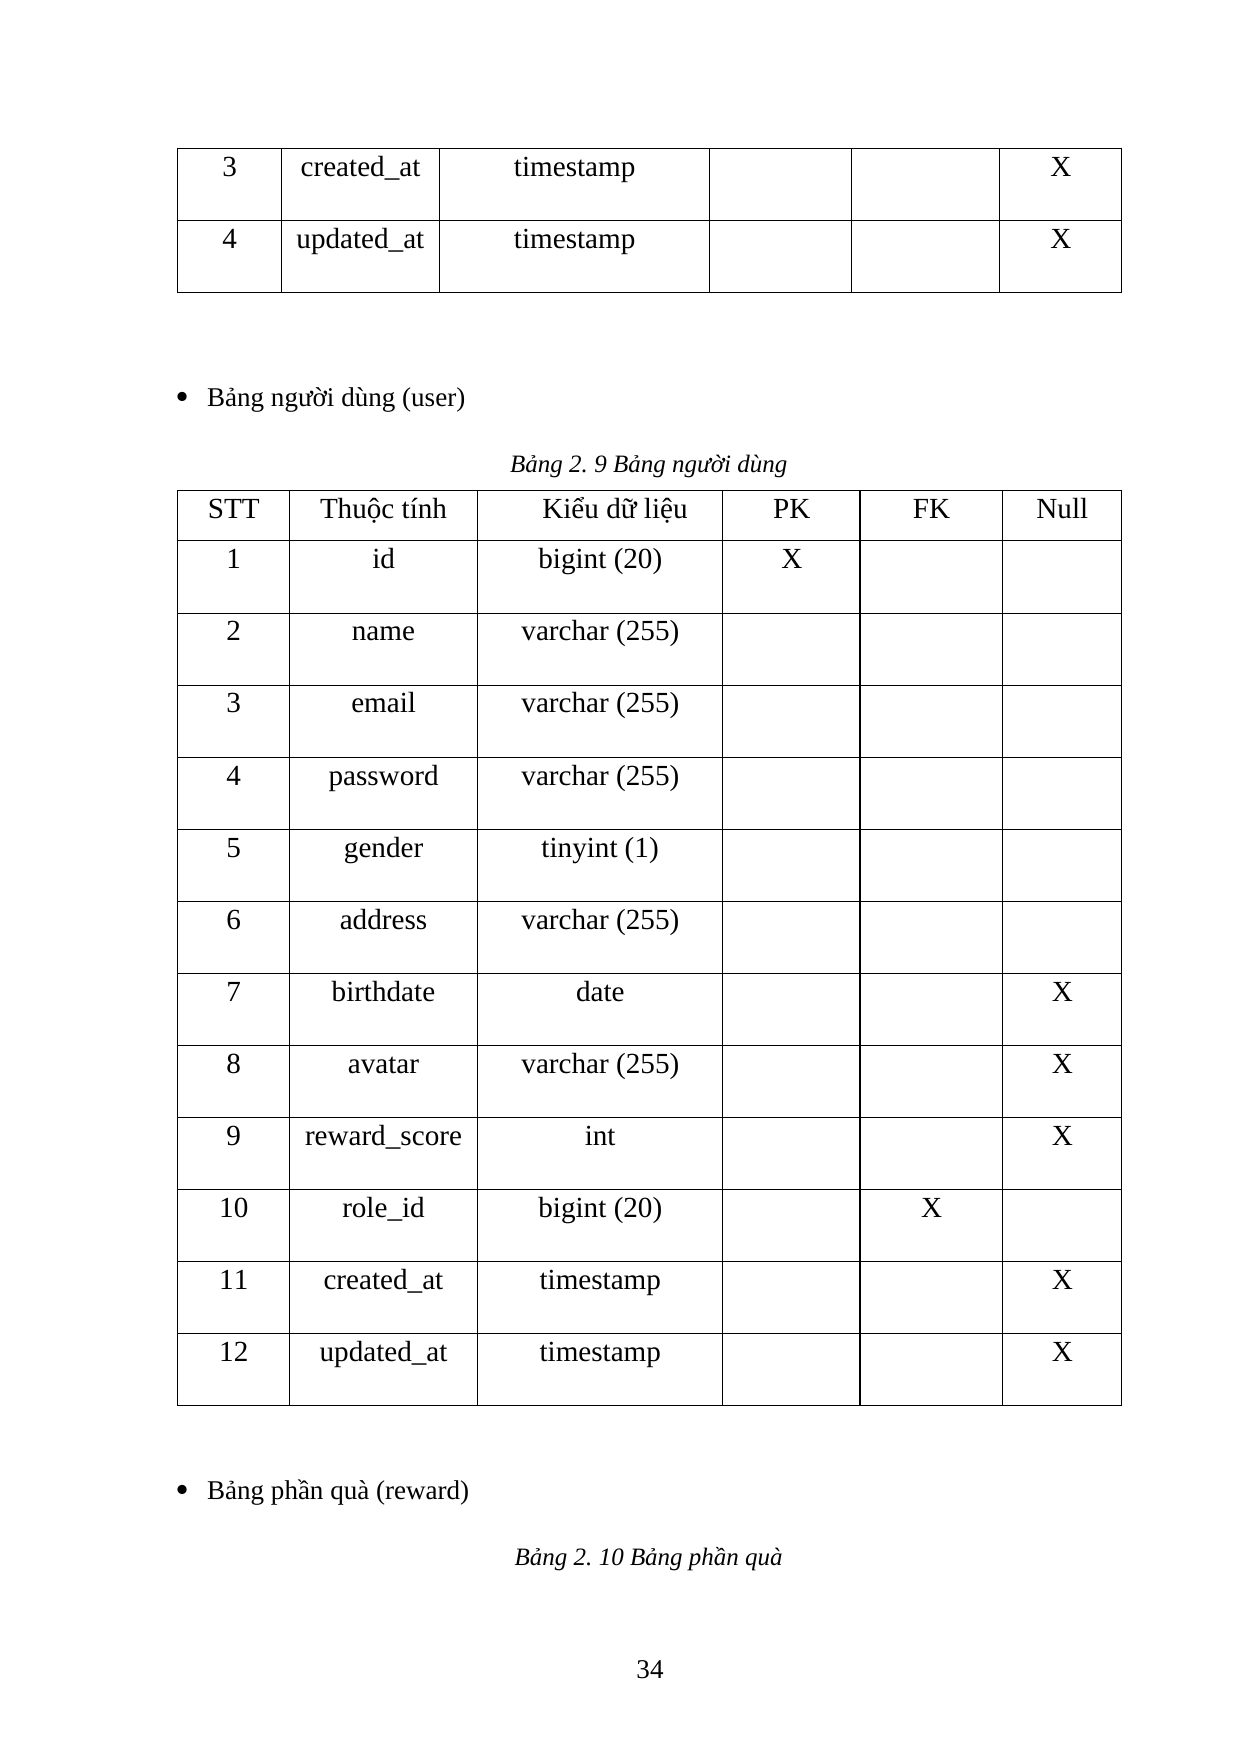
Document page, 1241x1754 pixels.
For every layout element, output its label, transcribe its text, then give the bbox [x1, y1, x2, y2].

table_cell bigint (20) [478, 1190, 722, 1261]
table_cell bigint (20) [478, 541, 722, 612]
table_cell created_at [282, 149, 439, 220]
table_cell X [1000, 149, 1121, 220]
table_cell [178, 686, 289, 757]
table_cell [178, 1046, 289, 1117]
table_header PK [723, 491, 859, 540]
table_cell [723, 758, 859, 829]
table_cell int [478, 1118, 722, 1189]
table_cell [178, 1190, 289, 1261]
table_cell [861, 614, 1002, 684]
text Bảng phần quà (reward) [177, 1474, 1122, 1505]
table_cell [1003, 541, 1121, 612]
table_cell address [290, 902, 477, 973]
table_header FK [861, 491, 1002, 540]
table_cell [178, 974, 289, 1045]
table_header Thuộc tính [290, 491, 477, 540]
table_cell [723, 902, 859, 973]
table_cell [1003, 1190, 1121, 1261]
table_cell varchar (255) [478, 902, 722, 973]
table_cell created_at [290, 1262, 477, 1333]
table_cell [861, 1118, 1002, 1189]
table_cell [723, 1046, 859, 1117]
table_cell [178, 1334, 289, 1405]
table_cell tinyint (1) [478, 830, 722, 901]
table_cell [861, 758, 1002, 829]
table_cell [861, 830, 1002, 901]
table_cell timestamp [440, 149, 709, 220]
table_cell [1003, 686, 1121, 757]
table_cell avatar [290, 1046, 477, 1117]
table_cell [178, 1262, 289, 1333]
table_cell [178, 902, 289, 973]
table_cell [723, 830, 859, 901]
table_cell [861, 1334, 1002, 1405]
table_cell [861, 1262, 1002, 1333]
table_header STT [178, 491, 289, 540]
table_cell X [1003, 974, 1121, 1045]
table_cell [178, 830, 289, 901]
table_cell [710, 221, 851, 292]
table_cell varchar (255) [478, 686, 722, 757]
table_cell [178, 614, 289, 684]
table_cell gender [290, 830, 477, 901]
table_cell [861, 902, 1002, 973]
table_cell [723, 974, 859, 1045]
table_cell [852, 221, 999, 292]
table_cell updated_at [282, 221, 439, 292]
table_cell [1003, 830, 1121, 901]
table_cell [710, 149, 851, 220]
table_cell X [1003, 1118, 1121, 1189]
table_cell [723, 1118, 859, 1189]
table_cell [861, 974, 1002, 1045]
table_cell birthdate [290, 974, 477, 1045]
table_cell [723, 1334, 859, 1405]
table_cell X [1003, 1334, 1121, 1405]
text Bảng người dùng (user) [177, 381, 1122, 412]
table_cell varchar (255) [478, 758, 722, 829]
table_header Kiểu dữ liệu [478, 491, 722, 540]
table_cell varchar (255) [478, 614, 722, 684]
table_cell [178, 1118, 289, 1189]
table_cell timestamp [440, 221, 709, 292]
table_cell X [1003, 1046, 1121, 1117]
table_cell role_id [290, 1190, 477, 1261]
table_cell varchar (255) [478, 1046, 722, 1117]
table_cell X [1000, 221, 1121, 292]
table_cell email [290, 686, 477, 757]
table_cell [852, 149, 999, 220]
table_cell [1003, 614, 1121, 684]
table_cell [861, 1046, 1002, 1117]
table_cell [723, 1262, 859, 1333]
table_cell password [290, 758, 477, 829]
table_header Null [1003, 491, 1121, 540]
table_cell [723, 1190, 859, 1261]
table_cell [723, 614, 859, 684]
table_cell [1003, 902, 1121, 973]
table_cell timestamp [478, 1334, 722, 1405]
table_cell [178, 758, 289, 829]
table_cell [1003, 758, 1121, 829]
table_cell X [723, 541, 859, 612]
table_cell name [290, 614, 477, 684]
table_cell [178, 221, 281, 292]
table_cell X [1003, 1262, 1121, 1333]
table_cell id [290, 541, 477, 612]
table_cell updated_at [290, 1334, 477, 1405]
table_cell date [478, 974, 722, 1045]
table_cell reward_score [290, 1118, 477, 1189]
table_cell [723, 686, 859, 757]
table_cell X [861, 1190, 1002, 1261]
table_cell [861, 541, 1002, 612]
table_cell [178, 541, 289, 612]
table_cell [178, 149, 281, 220]
table_cell [861, 686, 1002, 757]
table_cell timestamp [478, 1262, 722, 1333]
